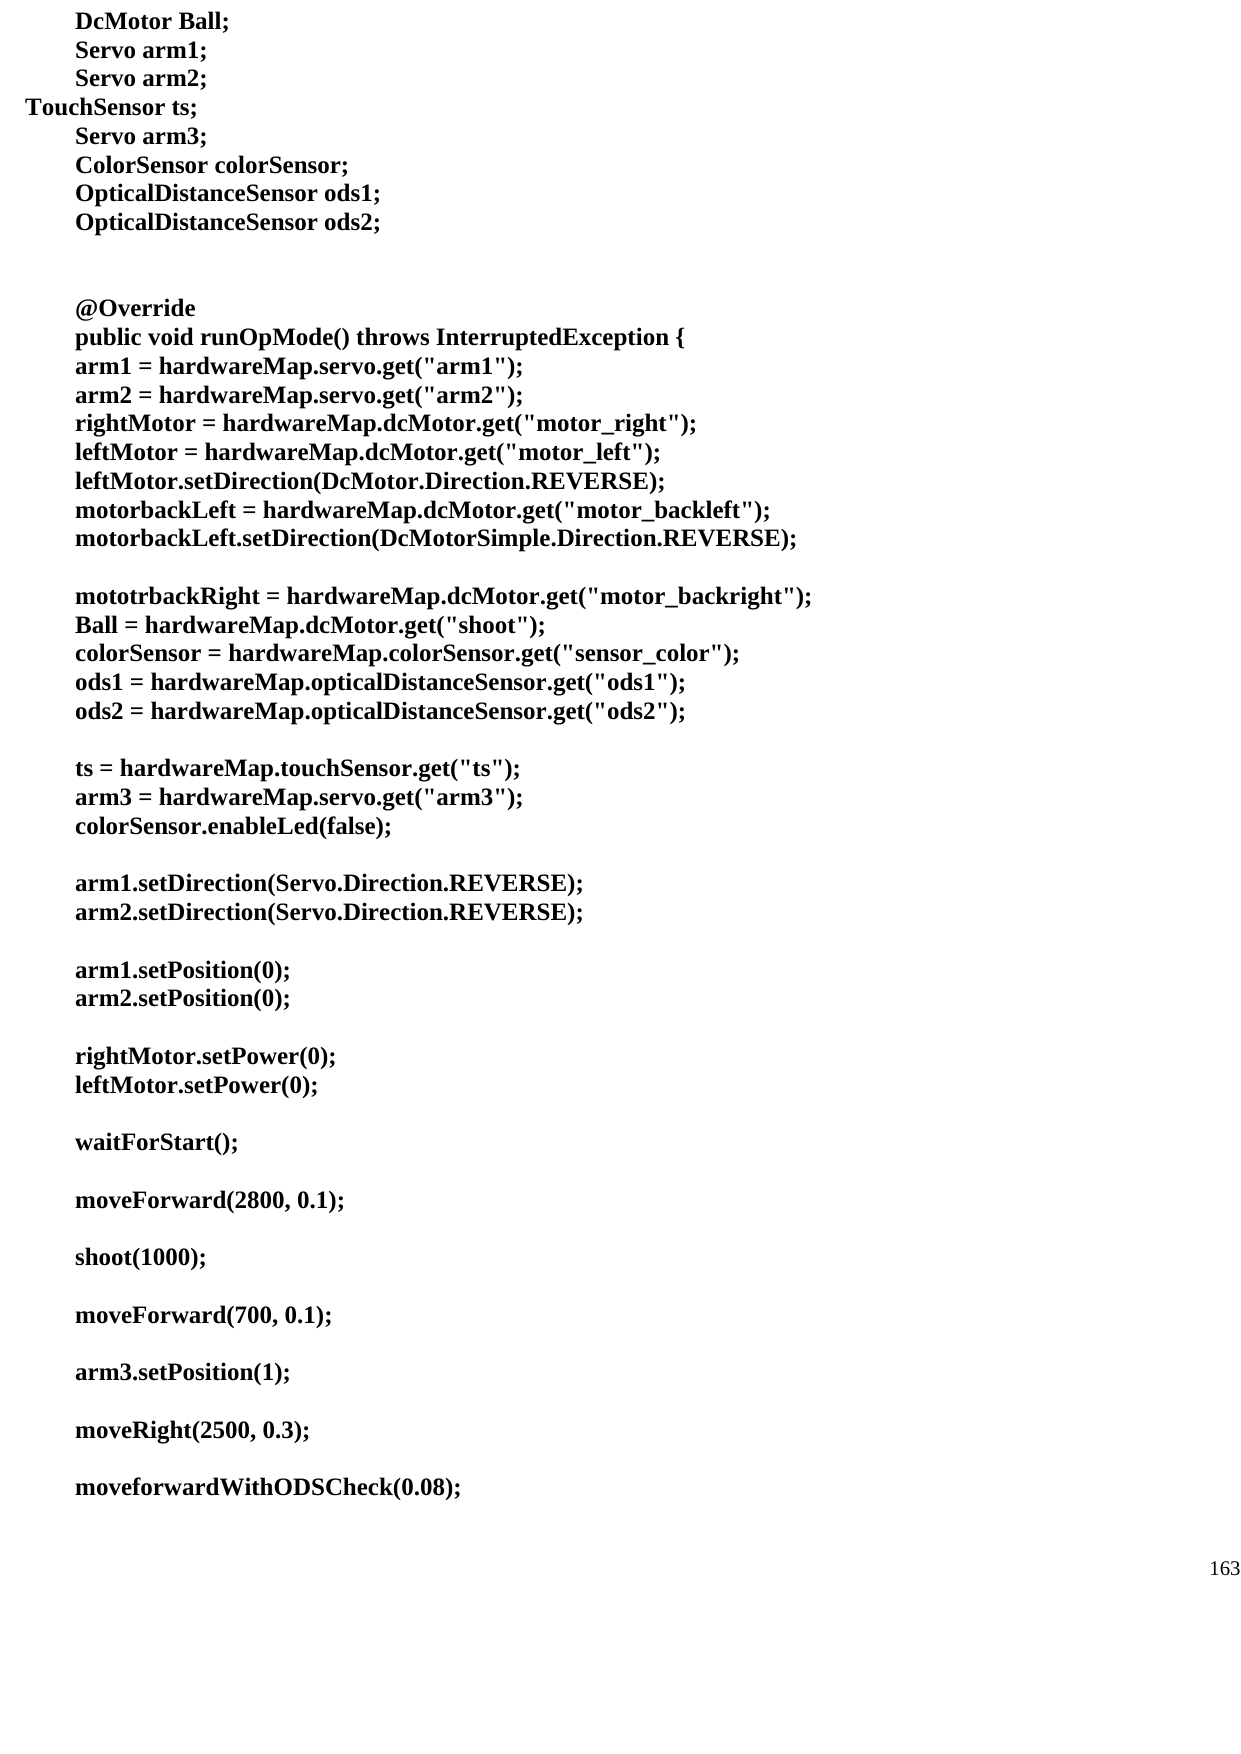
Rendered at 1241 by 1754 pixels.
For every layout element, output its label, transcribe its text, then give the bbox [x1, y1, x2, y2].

text leftMotor.setPower(0); [0, 1070, 1240, 1098]
text OpticalDistanceSensor ods2; [0, 207, 1240, 236]
text ColorSensor colorSensor; [0, 150, 1240, 178]
text @Override [0, 293, 1240, 322]
text waitForStart(); [0, 1127, 1240, 1156]
text rightMotor.setPower(0); [0, 1041, 1240, 1070]
text colorSensor.enableLed(false); [0, 811, 1240, 840]
text TouchSensor ts; [0, 92, 1240, 121]
text arm2 = hardwareMap.servo.get("arm2"); [0, 380, 1240, 408]
text ods2 = hardwareMap.opticalDistanceSensor.get("ods2"); [0, 696, 1240, 725]
text leftMotor = hardwareMap.dcMotor.get("motor_left"); [0, 437, 1240, 466]
text motorbackLeft = hardwareMap.dcMotor.get("motor_backleft"); [0, 495, 1240, 523]
text motorbackLeft.setDirection(DcMotorSimple.Direction.REVERSE); [0, 523, 1240, 552]
text mototrbackRight = hardwareMap.dcMotor.get("motor_backright"); [0, 581, 1240, 610]
text arm2.setPosition(0); [0, 983, 1240, 1012]
text moveforwardWithODSCheck(0.08); [0, 1472, 1240, 1501]
text moveForward(700, 0.1); [0, 1300, 1240, 1328]
text arm1.setPosition(0); [0, 955, 1240, 983]
text leftMotor.setDirection(DcMotor.Direction.REVERSE); [0, 466, 1240, 495]
text rightMotor = hardwareMap.dcMotor.get("motor_right"); [0, 408, 1240, 437]
text ts = hardwareMap.touchSensor.get("ts"); [0, 753, 1240, 782]
text arm2.setDirection(Servo.Direction.REVERSE); [0, 897, 1240, 926]
text Ball = hardwareMap.dcMotor.get("shoot"); [0, 610, 1240, 638]
text moveForward(2800, 0.1); [0, 1185, 1240, 1213]
text public void runOpMode() throws InterruptedException { [0, 322, 1240, 351]
text Servo arm3; [0, 121, 1240, 150]
text DcMotor Ball; [0, 6, 1240, 35]
text Servo arm1; [0, 35, 1240, 63]
text moveRight(2500, 0.3); [0, 1415, 1240, 1443]
text arm1.setDirection(Servo.Direction.REVERSE); [0, 868, 1240, 897]
text arm3.setPosition(1); [0, 1357, 1240, 1386]
text arm3 = hardwareMap.servo.get("arm3"); [0, 782, 1240, 811]
text ods1 = hardwareMap.opticalDistanceSensor.get("ods1"); [0, 667, 1240, 696]
text colorSensor = hardwareMap.colorSensor.get("sensor_color"); [0, 638, 1240, 667]
text shoot(1000); [0, 1242, 1240, 1271]
text Servo arm2; [0, 63, 1240, 92]
text OpticalDistanceSensor ods1; [0, 178, 1240, 207]
text arm1 = hardwareMap.servo.get("arm1"); [0, 351, 1240, 380]
